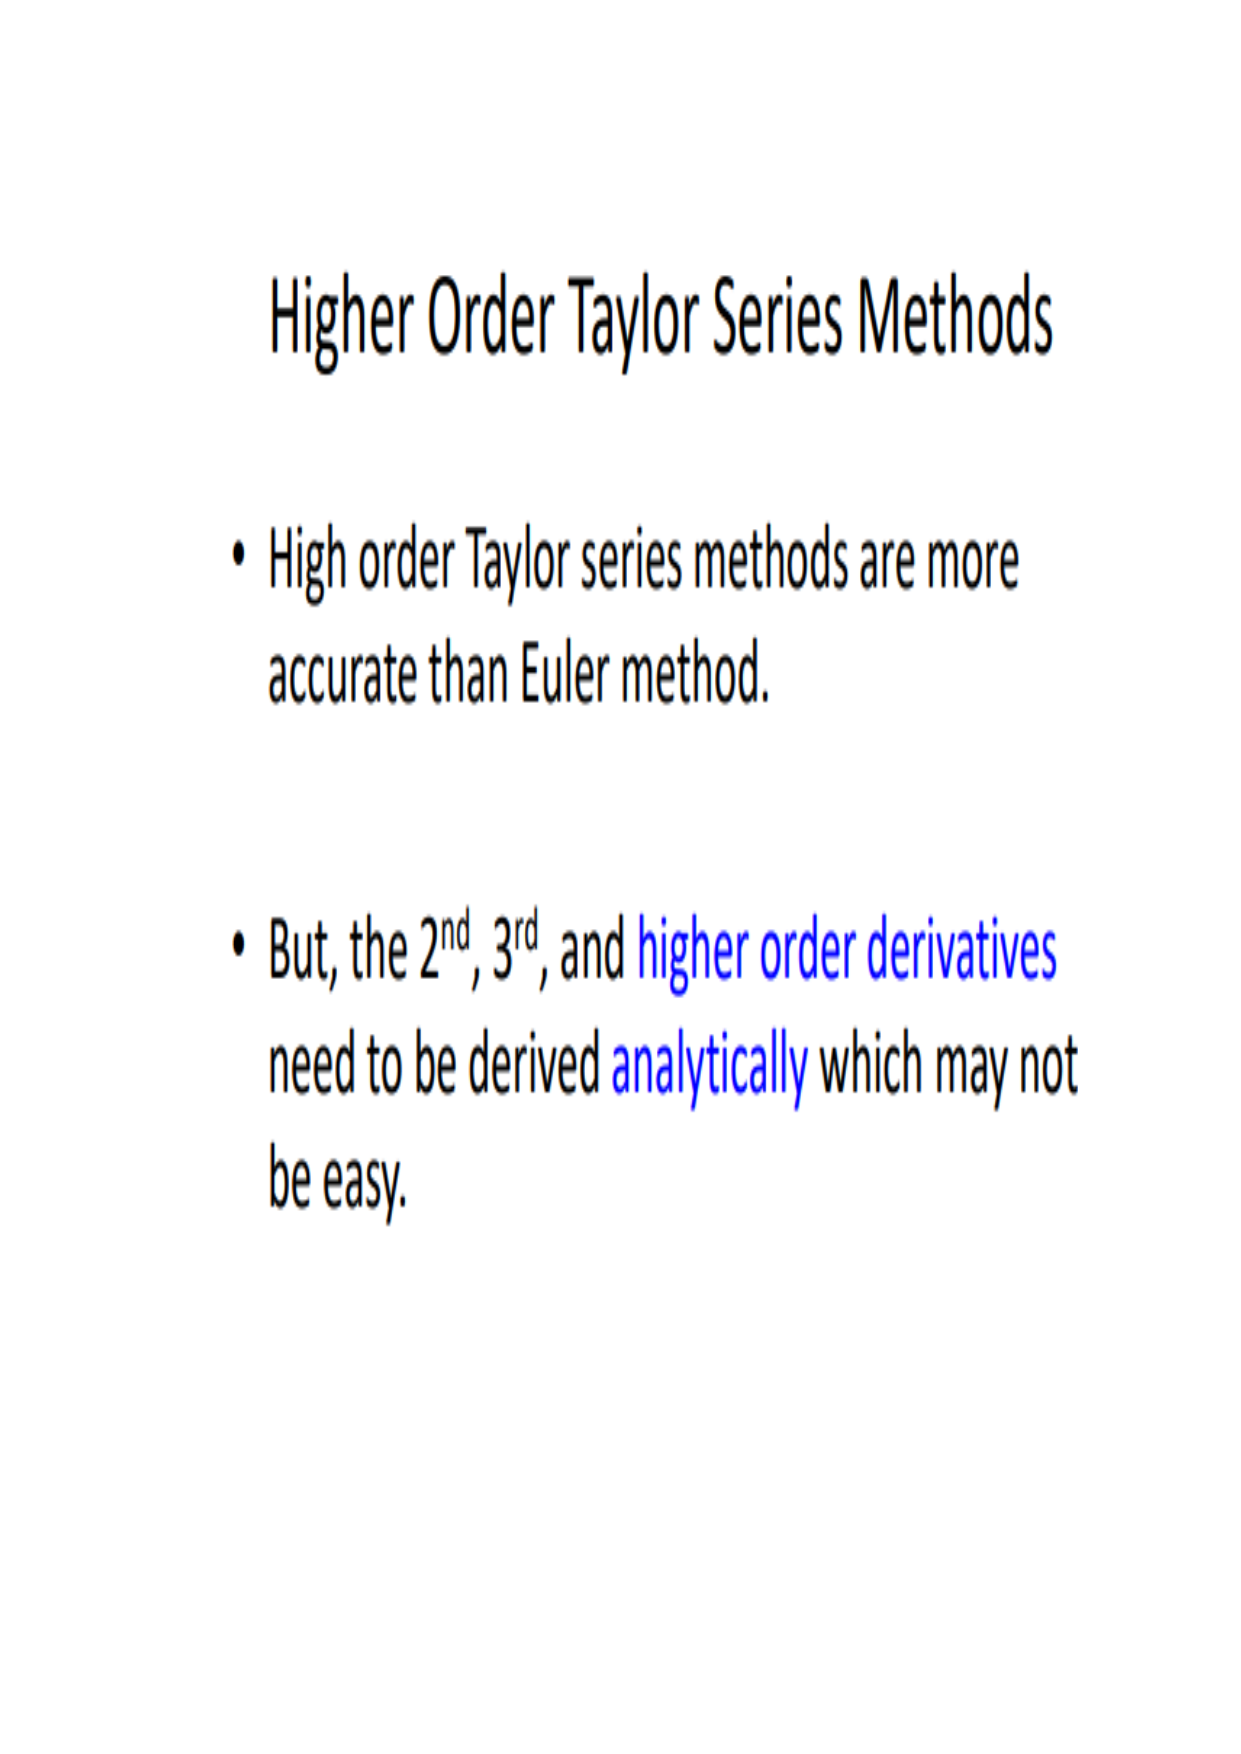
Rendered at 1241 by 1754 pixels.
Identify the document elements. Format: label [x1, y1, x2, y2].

picture [147, 147, 1136, 1487]
